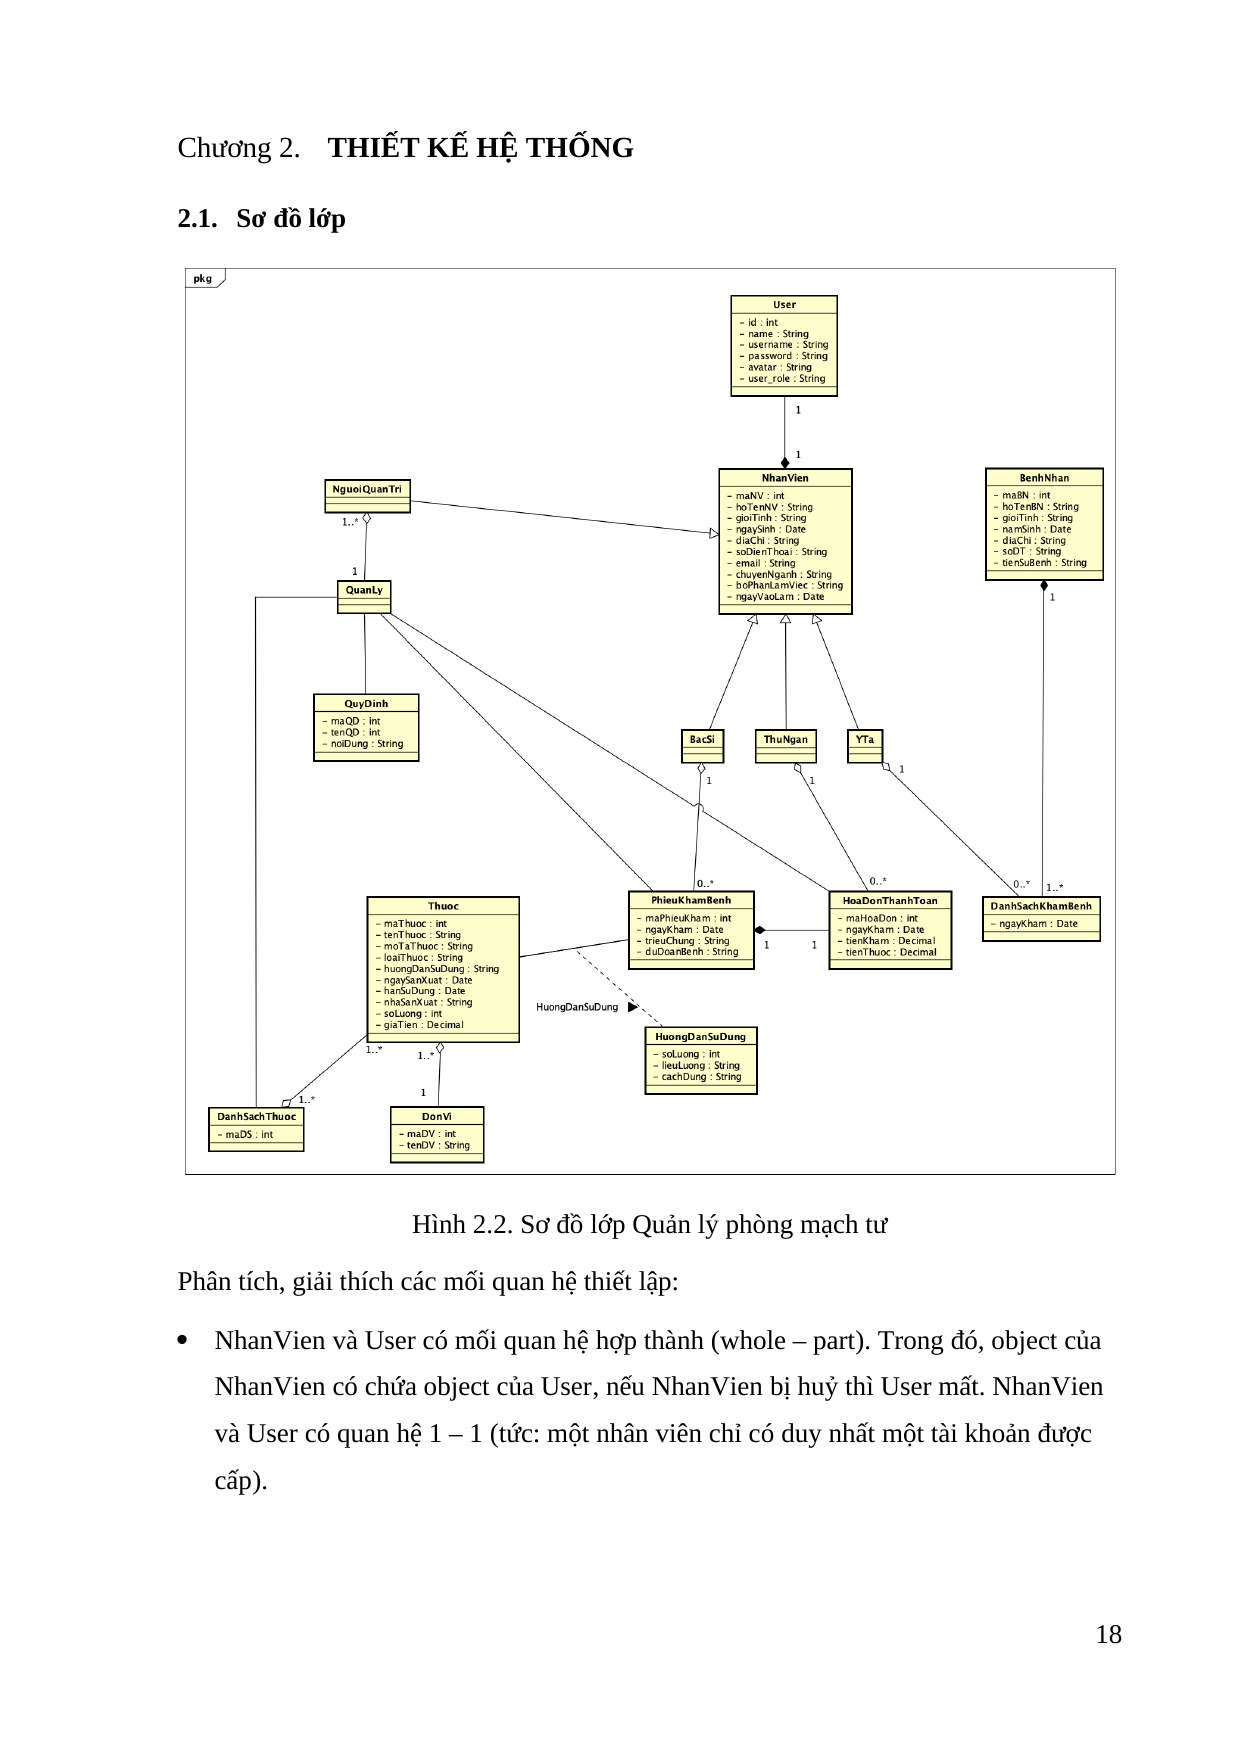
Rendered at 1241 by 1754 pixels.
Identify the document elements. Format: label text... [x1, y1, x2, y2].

subtitle Sơ đồ lớp [177, 202, 1122, 233]
text Phân tích, giải thích các mối quan hệ thiết lập: [177, 1264, 1122, 1296]
picture [177, 261, 1123, 1181]
list NhanVien và User có mối quan hệ hợp thành (whole – part). Trong đó, object của NhanVien có chứa object của User, nếu NhanVien bị huỷ thì User mất. NhanVien và User có quan hệ 1 – 1 (tức: một nhân viên chỉ có duy nhất một tài khoản được cấp). [177, 1324, 1122, 1495]
subtitle THIẾT KẾ HỆ THỐNG [177, 131, 1122, 164]
